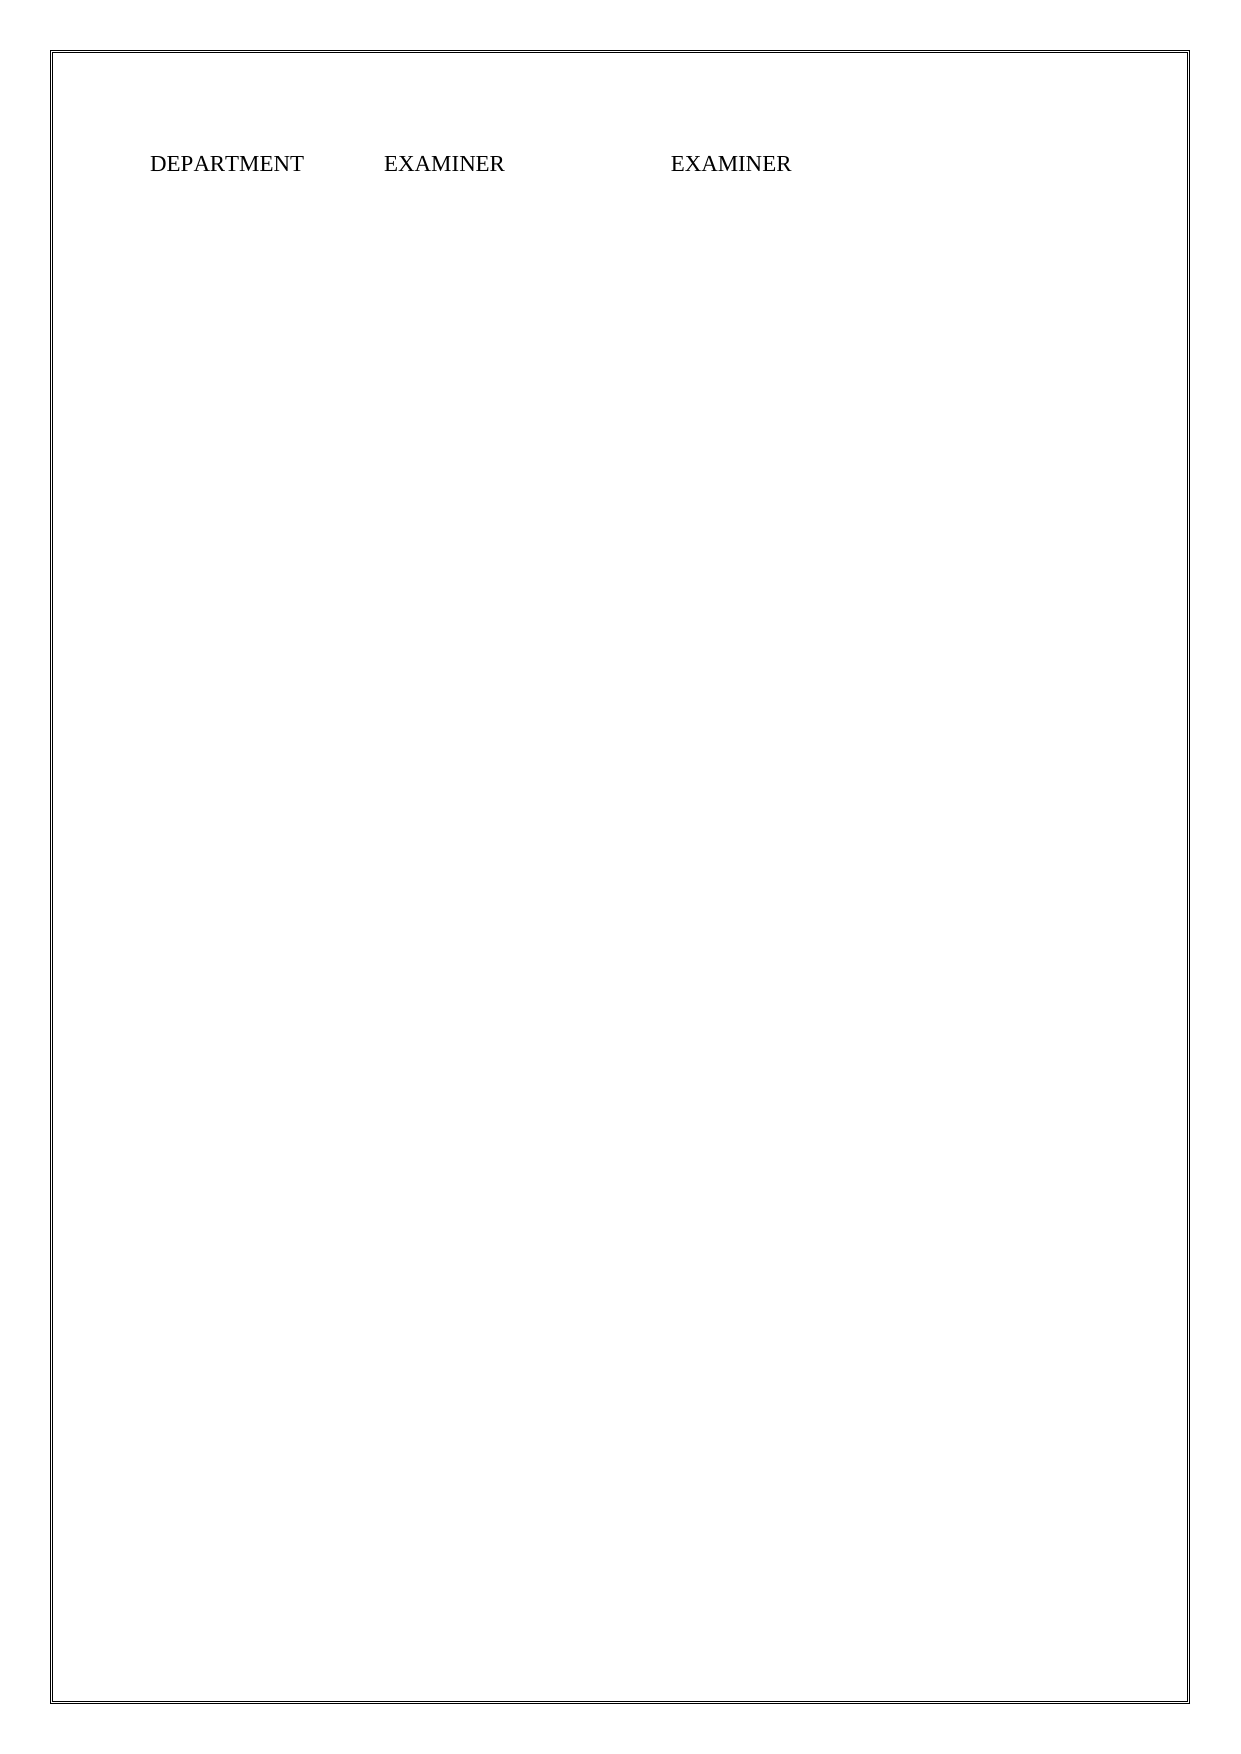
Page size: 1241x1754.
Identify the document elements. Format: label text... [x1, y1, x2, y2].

text DEPARTMENT EXAMINER EXAMINER [150, 150, 1090, 176]
